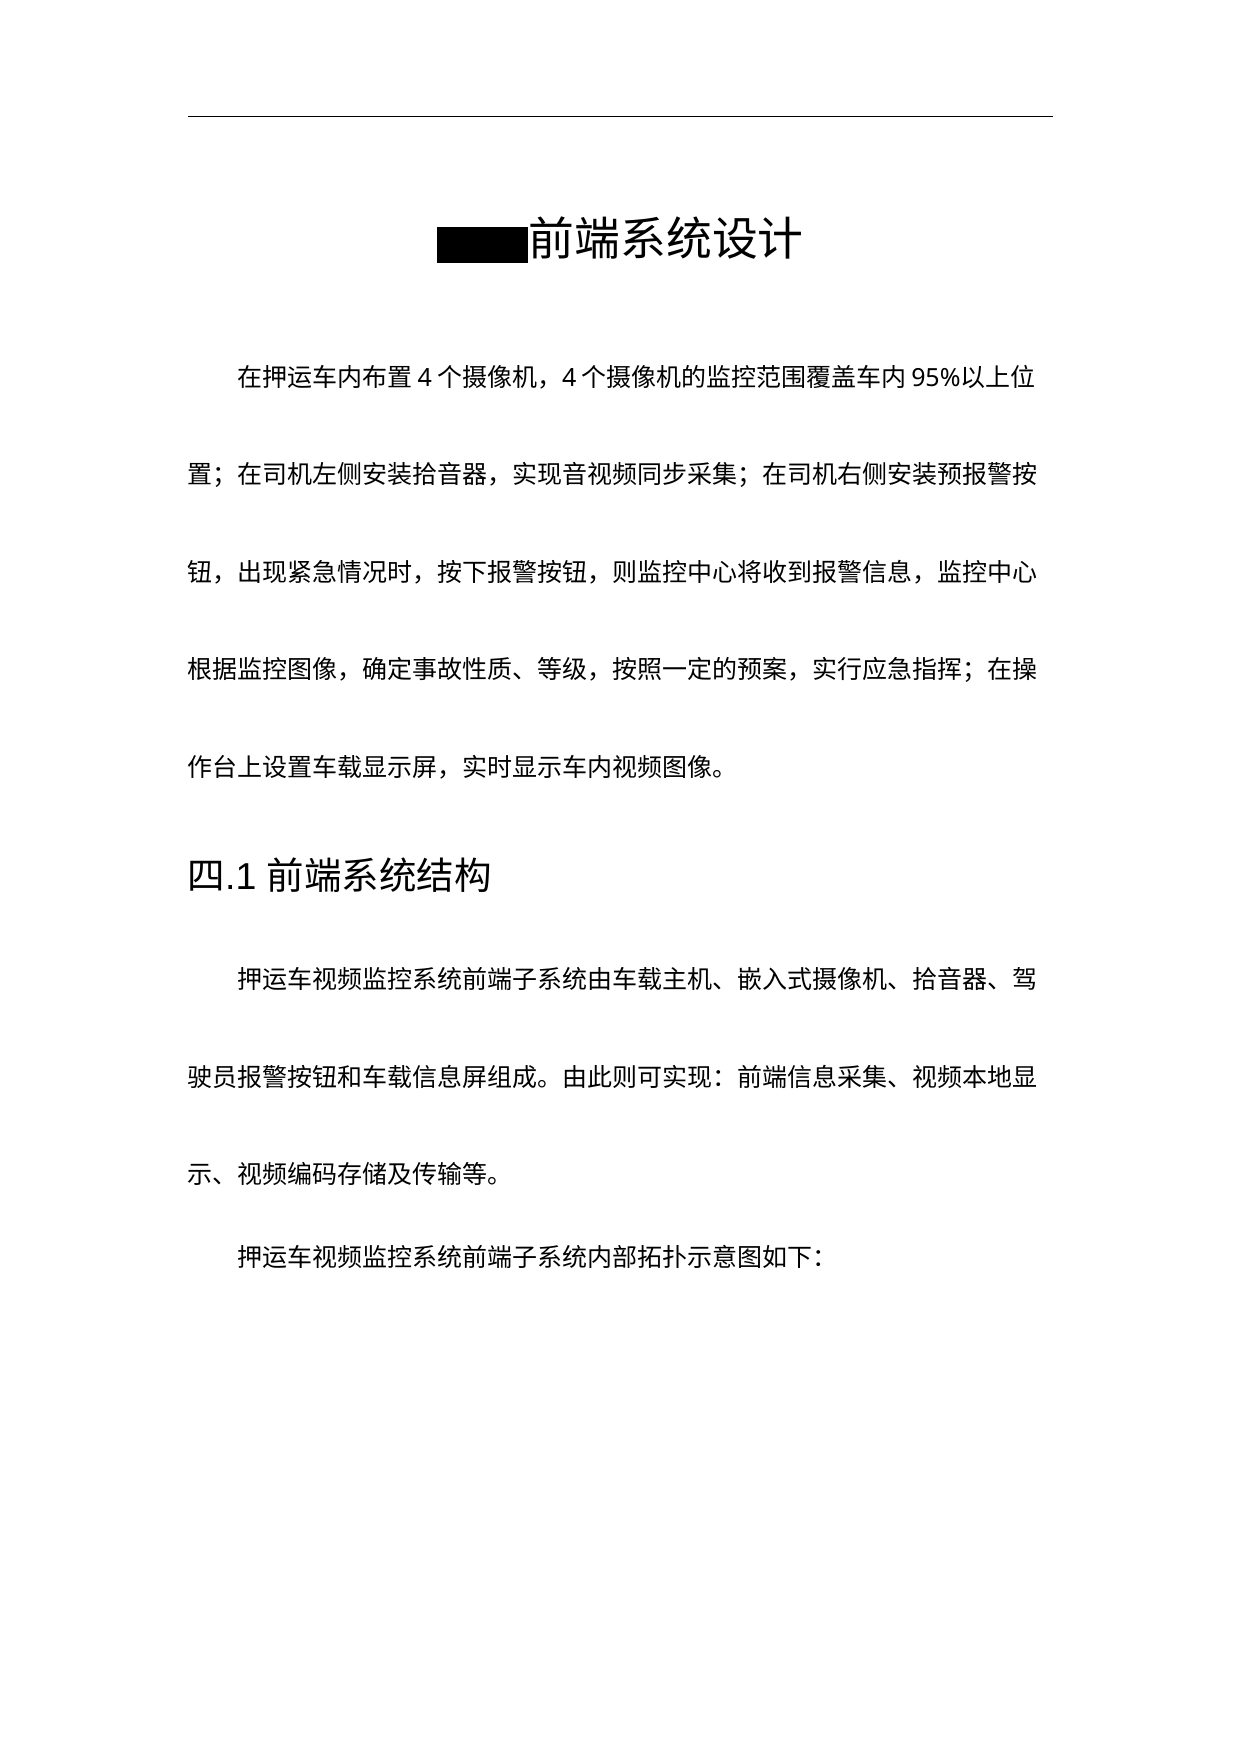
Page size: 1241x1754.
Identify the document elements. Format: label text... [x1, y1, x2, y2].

text 押运车视频监控系统前端子系统由车载主机、嵌入式摄像机、拾音器、驾驶员报警按钮和车载信息屏组成。由此则可实现：前端信息采集、视频本地显示、视频编码存储及传输等。 [187, 945, 1053, 1205]
subtitle 前端系统结构 [187, 841, 1053, 906]
text 在押运车内布置4个摄像机，4个摄像机的监控范围覆盖车内95%以上位置；在司机左侧安装拾音器，实现音视频同步采集；在司机右侧安装预报警按钮，出现紧急情况时，按下报警按钮，则监控中心将收到报警信息，监控中心根据监控图像，确定事故性质、等级，按照一定的预案，实行应急指挥；在操作台上设置车载显示屏，实时显示车内视频图像。 [187, 343, 1053, 798]
subtitle 前端系统设计 [187, 187, 1053, 284]
text 押运车视频监控系统前端子系统内部拓扑示意图如下： [187, 1223, 1053, 1288]
